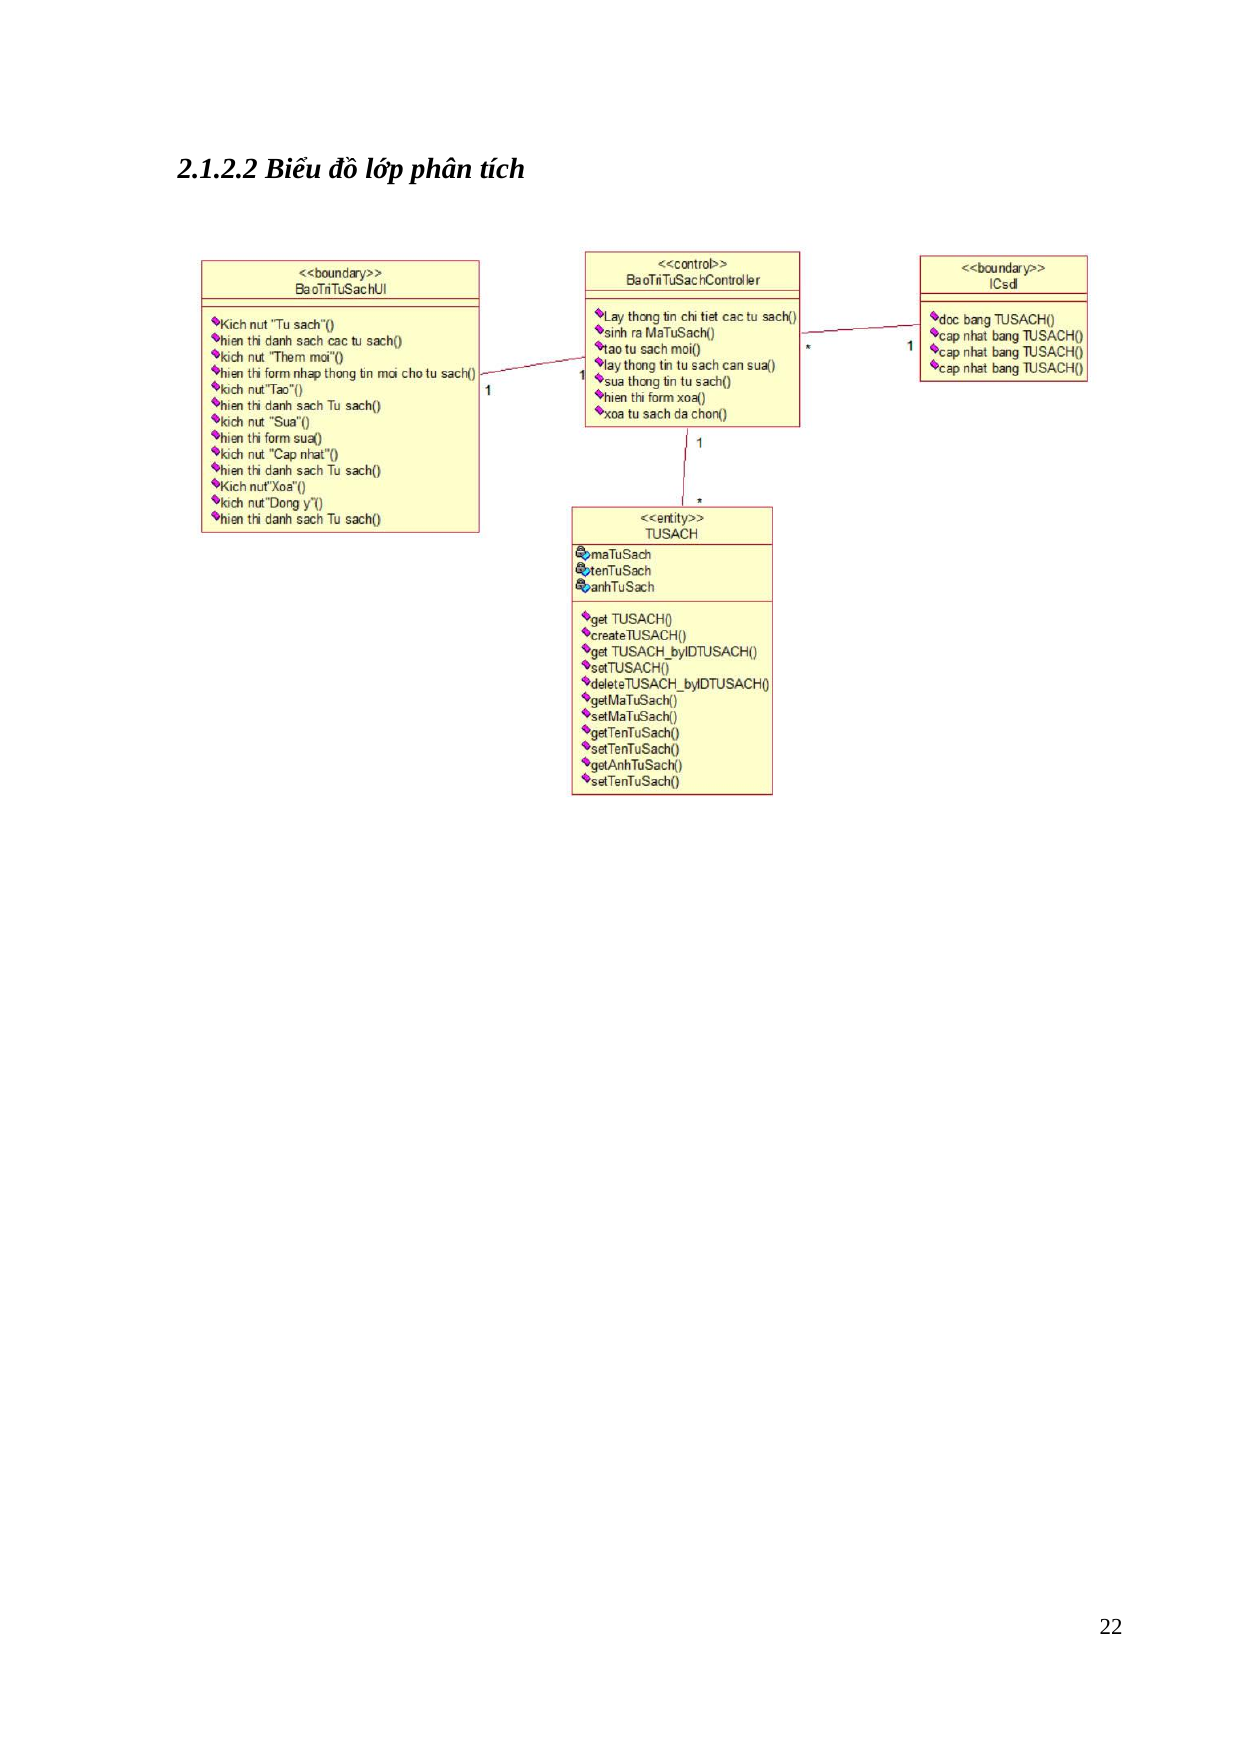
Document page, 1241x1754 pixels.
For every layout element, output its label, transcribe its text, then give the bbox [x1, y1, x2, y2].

subtitle 2.1.2.2 Biểu đồ lớp phân tích [177, 152, 1122, 185]
picture [177, 214, 1122, 852]
